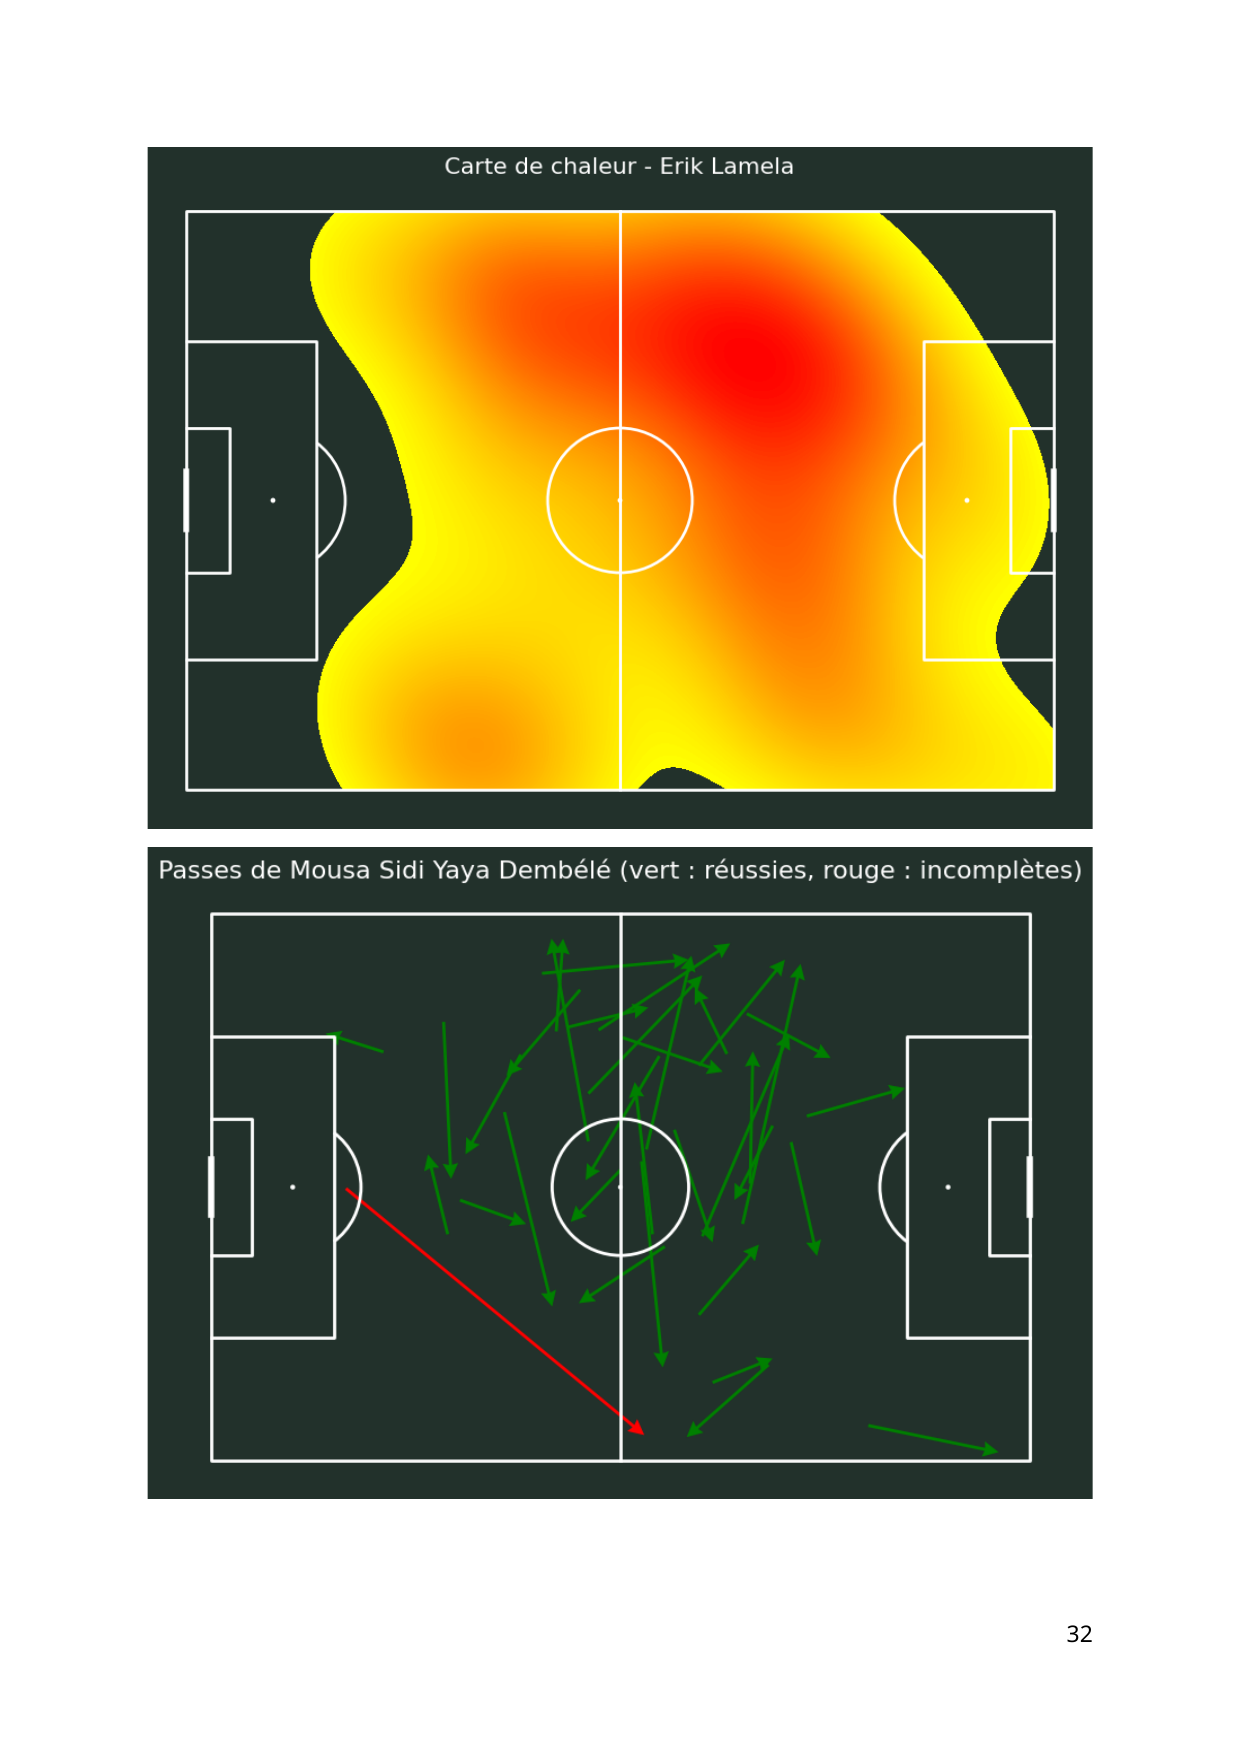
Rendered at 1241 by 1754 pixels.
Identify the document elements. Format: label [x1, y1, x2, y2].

picture [147, 847, 1093, 1499]
picture [147, 147, 1093, 829]
